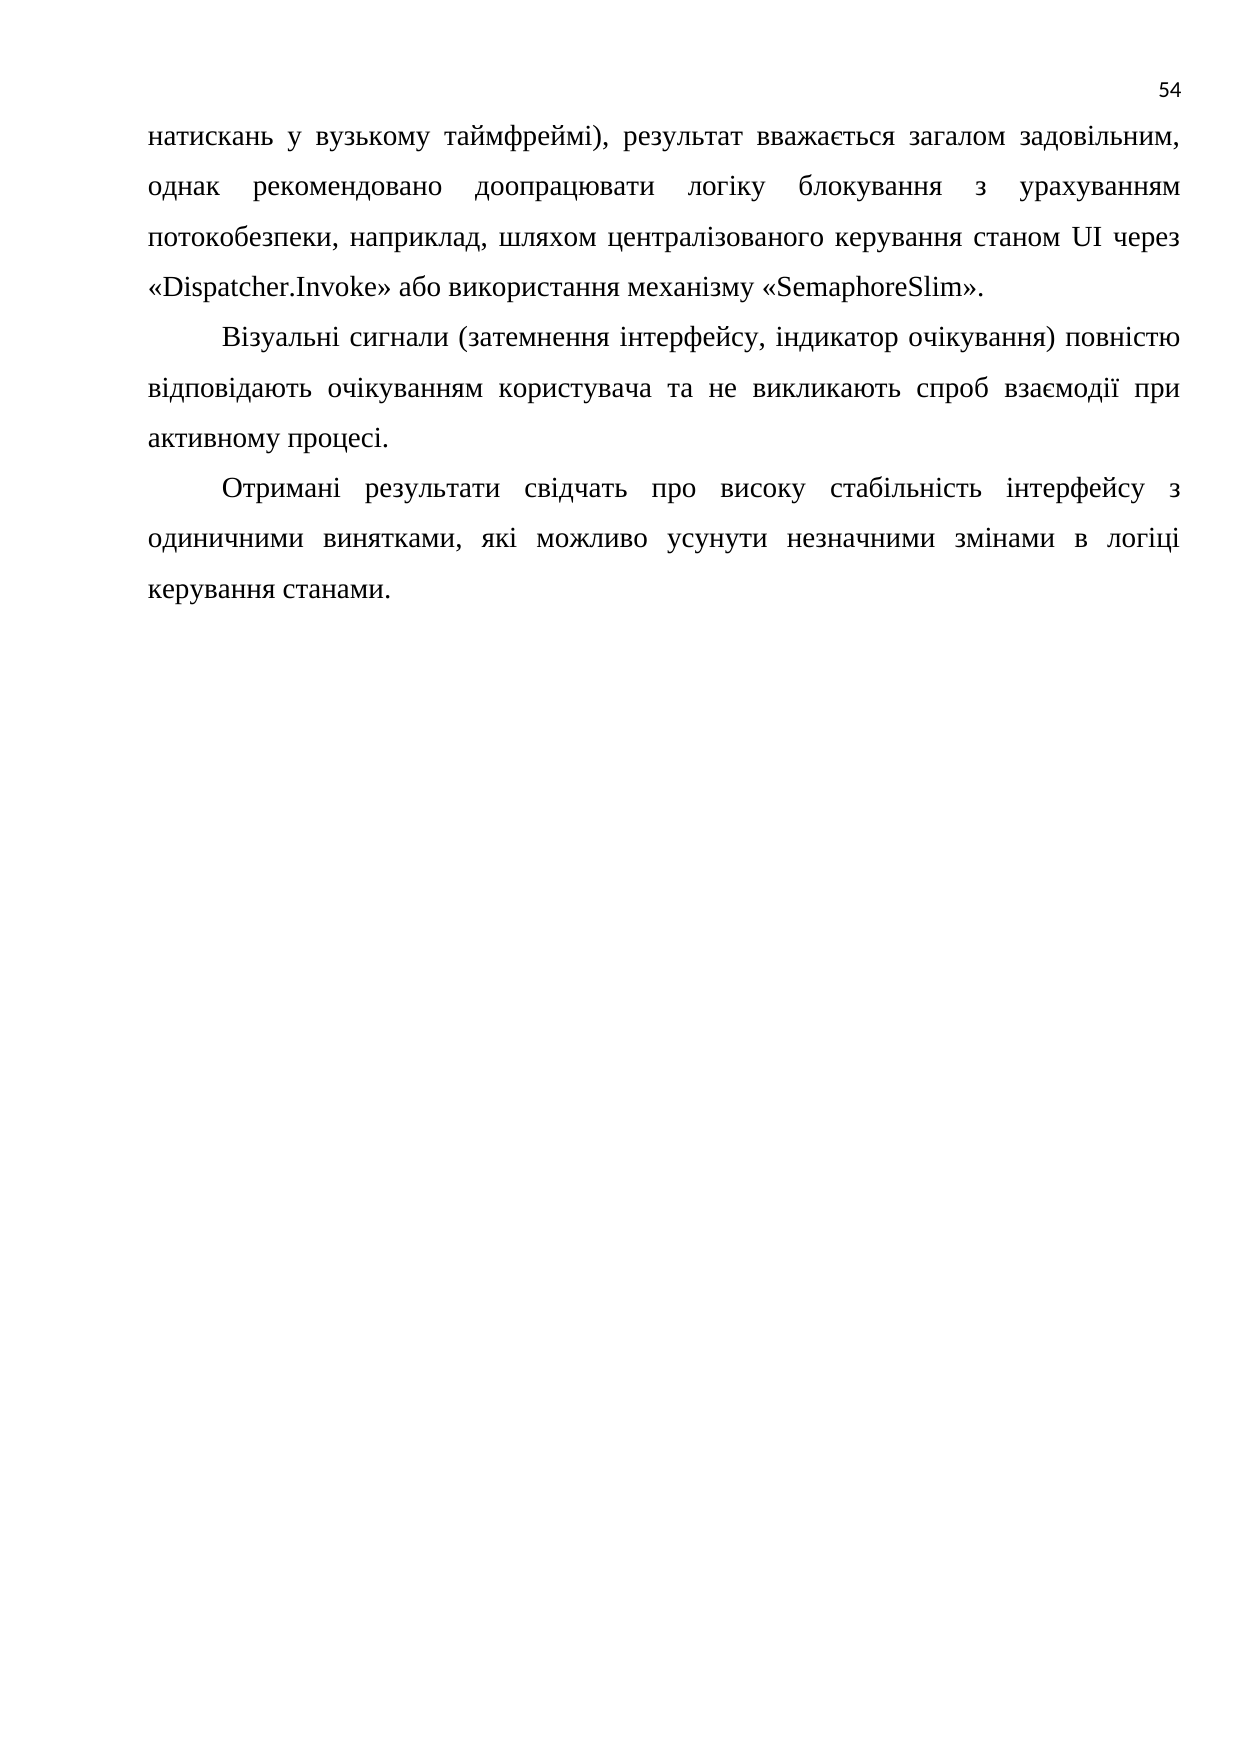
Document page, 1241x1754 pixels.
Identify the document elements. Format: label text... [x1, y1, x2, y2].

text Отримані результати свідчать про високу стабільність інтерфейсу з одиничними винятками, які можливо усунути незначними змінами в логіці керування станами. [148, 470, 1181, 604]
text Візуальні сигнали (затемнення інтерфейсу, індикатор очікування) повністю відповідають очікуванням користувача та не викликають спроб взаємодії при активному процесі. [148, 319, 1181, 453]
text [148, 118, 1181, 303]
